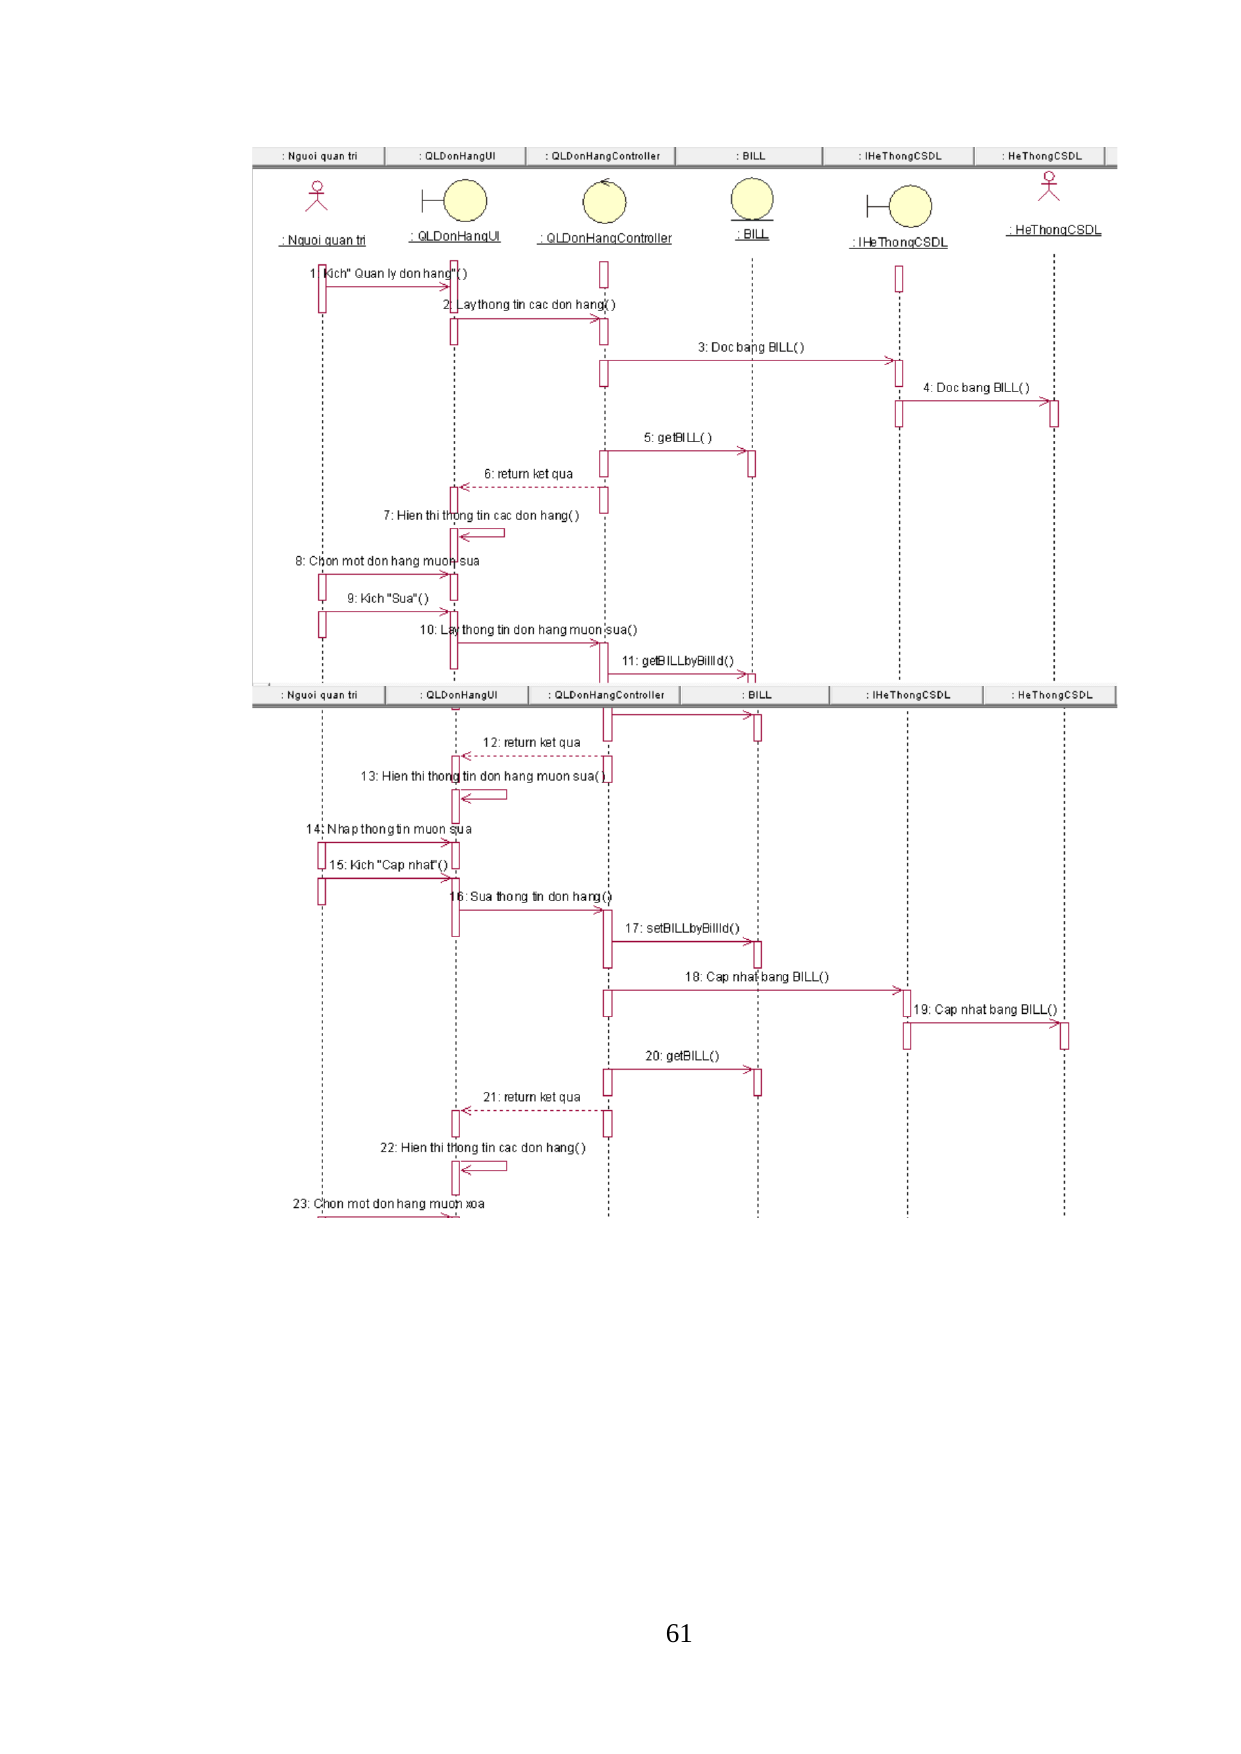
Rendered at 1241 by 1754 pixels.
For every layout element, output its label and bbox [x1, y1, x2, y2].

picture [252, 147, 1118, 1218]
